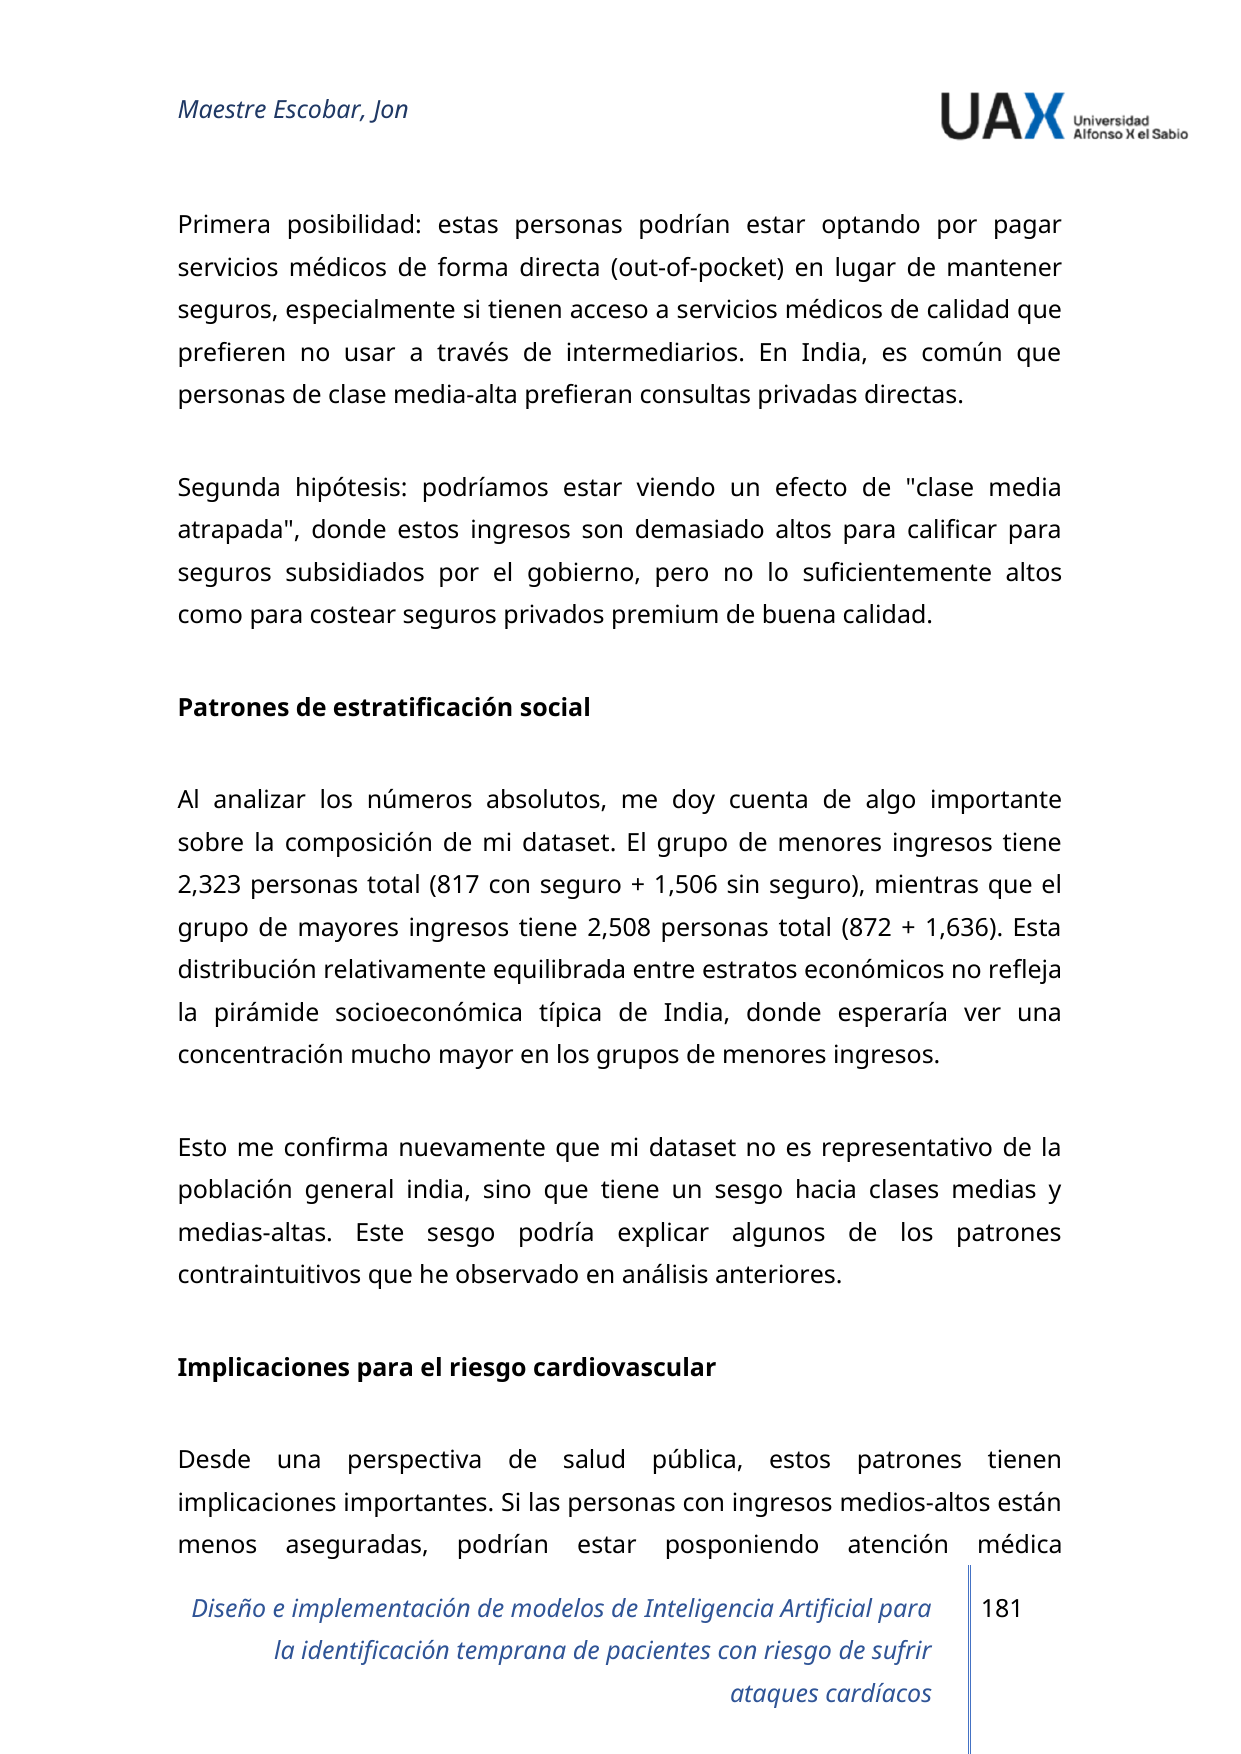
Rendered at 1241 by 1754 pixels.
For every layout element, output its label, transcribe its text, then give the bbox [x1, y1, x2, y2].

text Esto me confirma nuevamente que mi dataset no es representativo de la población general india, sino que tiene un sesgo hacia clases medias y medias-altas. Este sesgo podría explicar algunos de los patrones contraintuitivos que he observado en análisis anteriores. [177, 1129, 1063, 1291]
text Segunda hipótesis: podríamos estar viendo un efecto de "clase media atrapada", donde estos ingresos son demasiado altos para calificar para seguros subsidiados por el gobierno, pero no lo suficientemente altos como para costear seguros privados premium de buena calidad. [177, 469, 1063, 631]
text Primera posibilidad: estas personas podrían estar optando por pagar servicios médicos de forma directa (out-of-pocket) en lugar de mantener seguros, especialmente si tienen acceso a servicios médicos de calidad que prefieren no usar a través de intermediarios. En India, es común que personas de clase media-alta prefieran consultas privadas directas. [177, 207, 1063, 411]
text Implicaciones para el riesgo cardiovascular [177, 1349, 1063, 1383]
picture [940, 89, 1192, 144]
text Patrones de estratificación social [177, 689, 1063, 723]
text Al analizar los números absolutos, me doy cuenta de algo importante sobre la composición de mi dataset. El grupo de menores ingresos tiene 2,323 personas total (817 con seguro + 1,506 sin seguro), mientras que el grupo de mayores ingresos tiene 2,508 personas total (872 + 1,636). Esta distribución relativamente equilibrada entre estratos económicos no refleja la pirámide socioeconómica típica de India, donde esperaría ver una concentración mucho mayor en los grupos de menores ingresos. [177, 782, 1063, 1071]
